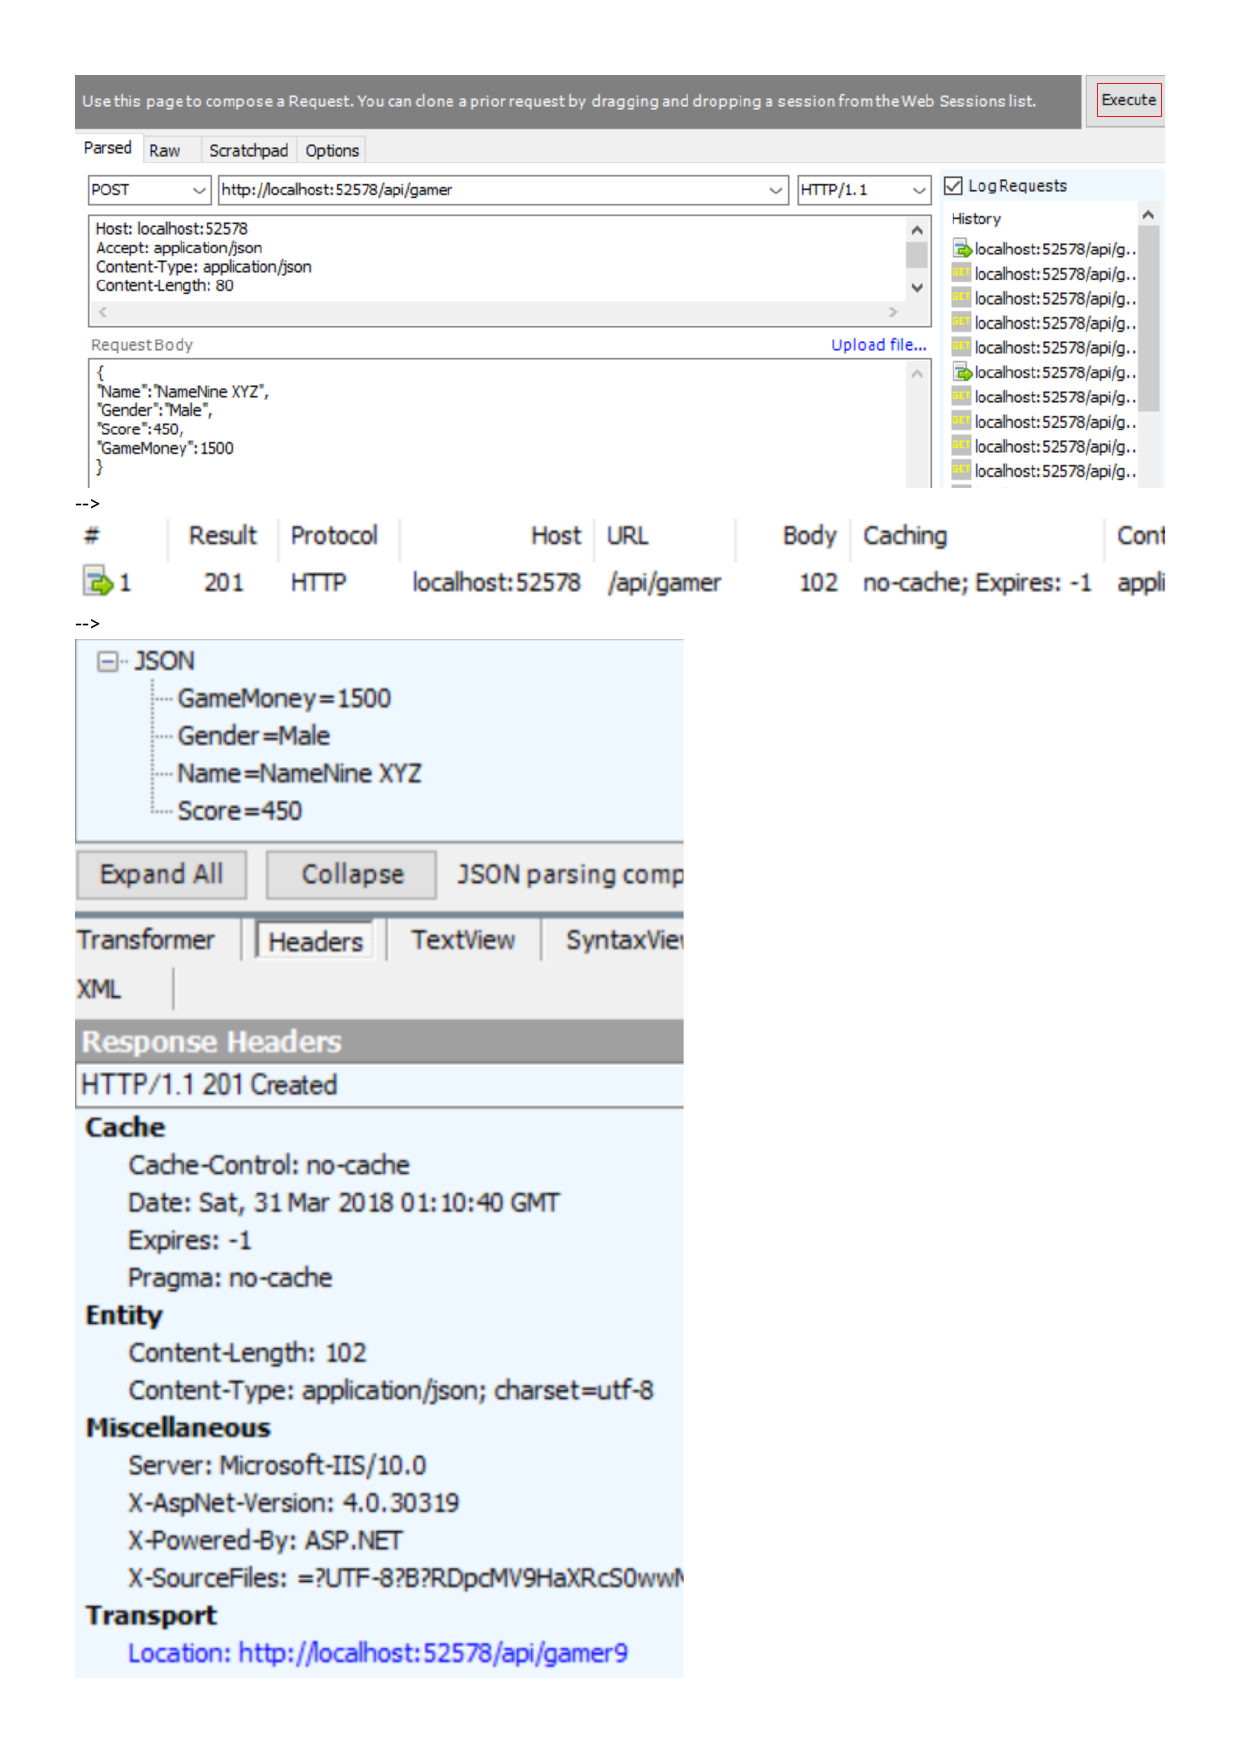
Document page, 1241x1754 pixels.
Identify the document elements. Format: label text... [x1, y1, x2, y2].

picture [75, 519, 1166, 607]
text --> [75, 489, 1165, 517]
picture [75, 75, 1166, 488]
picture [75, 639, 684, 1678]
text --> [75, 609, 1165, 637]
